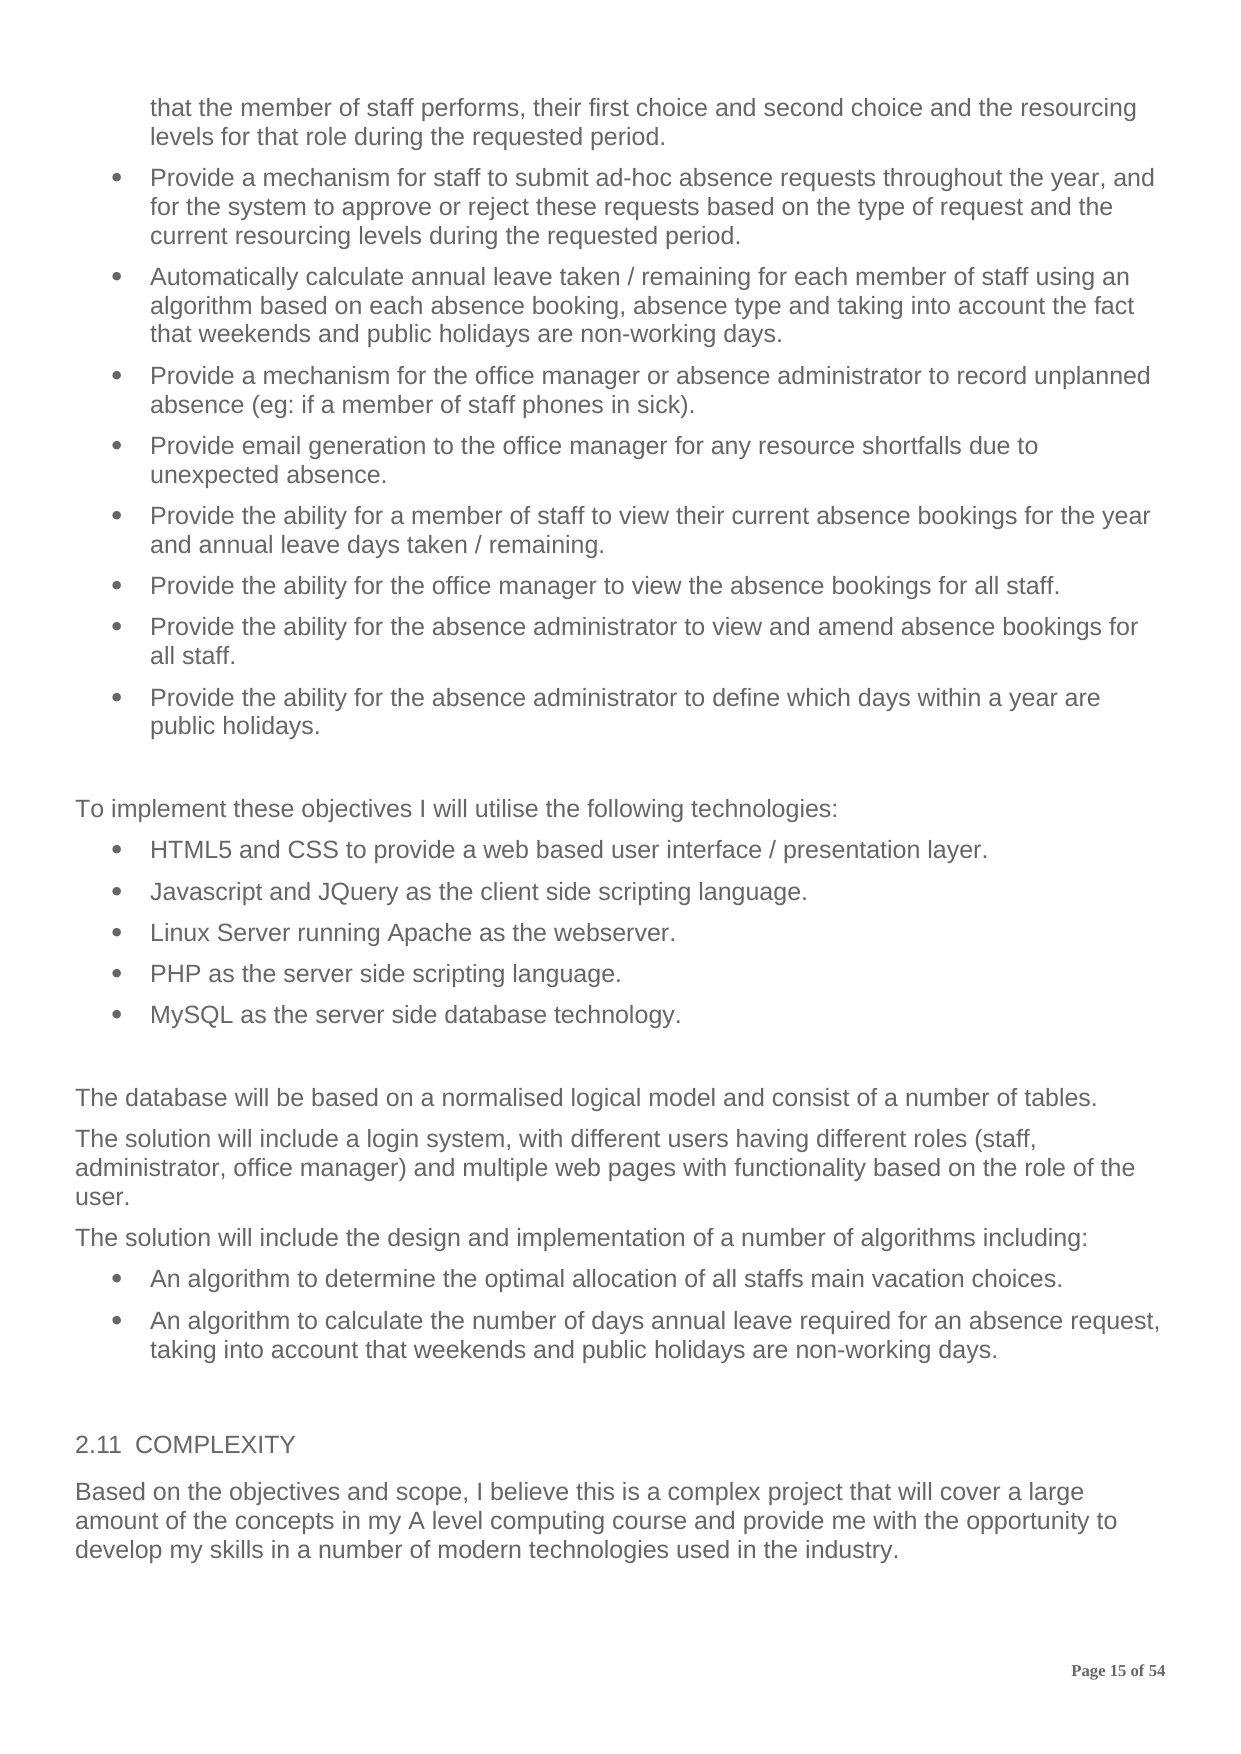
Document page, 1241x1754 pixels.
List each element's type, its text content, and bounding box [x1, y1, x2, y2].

list An algorithm to determine the optimal allocation of all staffs main vacation choices. [112, 1264, 1165, 1293]
text Based on the objectives and scope, I believe this is a complex project that will cover a large amount of the concepts in my A level computing course and provide me with the opportunity to develop my skills in a number of modern technologies used in the industry. [75, 1477, 1165, 1563]
list Provide email generation to the office manager for any resource shortfalls due to unexpected absence. [112, 431, 1165, 488]
list HTML5 and CSS to provide a web based user interface / presentation layer. [112, 835, 1165, 864]
list PHP as the server side scripting language. [112, 959, 1165, 988]
list An algorithm to calculate the number of days annual leave required for an absence request, taking into account that weekends and public holidays are non-working days. [112, 1306, 1165, 1363]
list Linux Server running Apache as the webserver. [112, 918, 1165, 947]
text The solution will include the design and implementation of a number of algorithms including: [75, 1223, 1165, 1252]
text The database will be based on a normalised logical model and consist of a number of tables. [75, 1083, 1165, 1112]
text To implement these objectives I will utilise the following technologies: [75, 794, 1165, 823]
list Provide a mechanism for staff to submit ad-hoc absence requests throughout the year, and for the system to approve or reject these requests based on the type of request and the current resourcing levels during the requested period. [112, 163, 1165, 249]
subtitle complexity [75, 1429, 1165, 1458]
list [112, 93, 1165, 151]
list Automatically calculate annual leave taken / remaining for each member of staff using an algorithm based on each absence booking, absence type and taking into account the fact that weekends and public holidays are non-working days. [112, 262, 1165, 348]
list Provide the ability for the absence administrator to view and amend absence bookings for all staff. [112, 612, 1165, 670]
list Javascript and JQuery as the client side scripting language. [112, 876, 1165, 905]
list Provide the ability for a member of staff to view their current absence bookings for the year and annual leave days taken / remaining. [112, 501, 1165, 558]
list Provide the ability for the office manager to view the absence bookings for all staff. [112, 571, 1165, 600]
list Provide a mechanism for the office manager or absence administrator to record unplanned absence (eg: if a member of staff phones in sick). [112, 361, 1165, 418]
list MySQL as the server side database technology. [112, 1001, 1165, 1029]
list Provide the ability for the absence administrator to define which days within a year are public holidays. [112, 682, 1165, 740]
text The solution will include a login system, with different users having different roles (staff, administrator, office manager) and multiple web pages with functionality based on the role of the user. [75, 1124, 1165, 1211]
